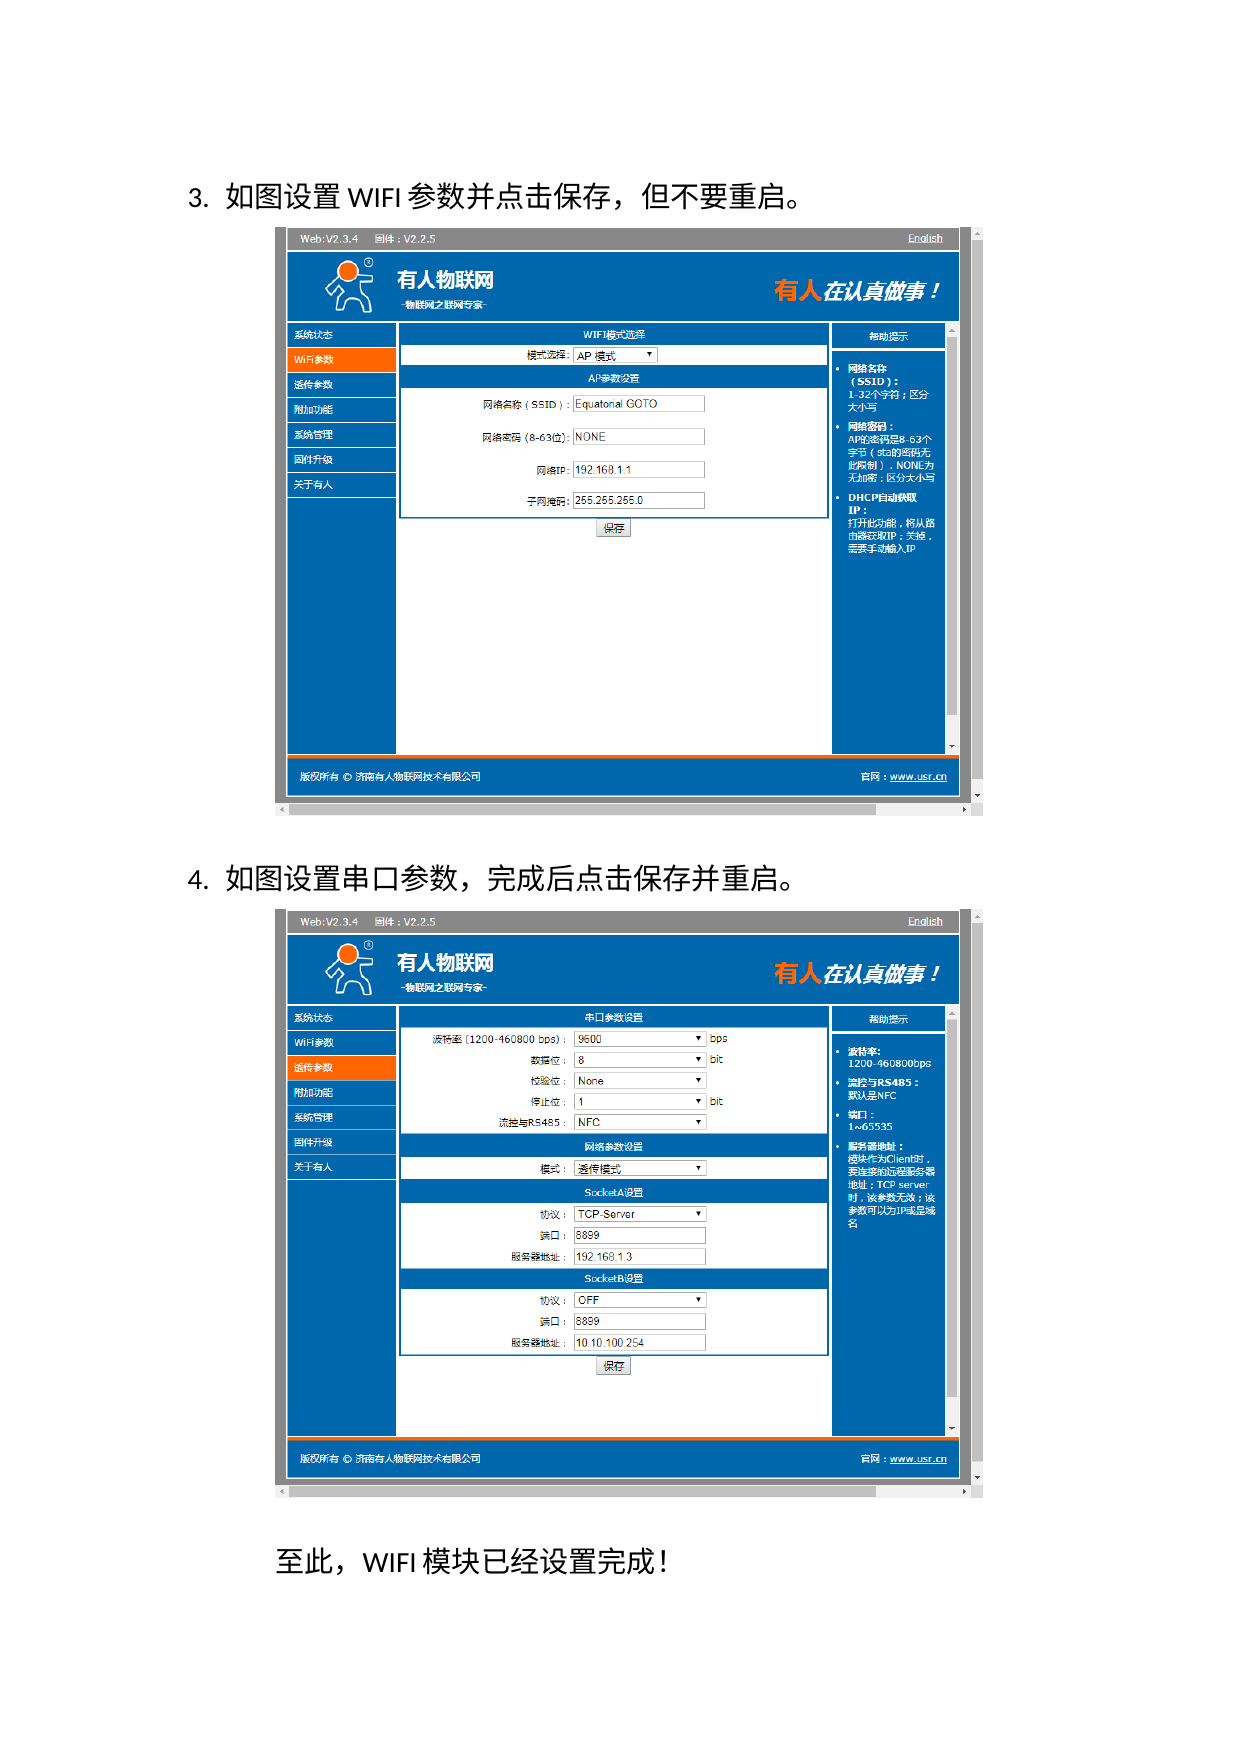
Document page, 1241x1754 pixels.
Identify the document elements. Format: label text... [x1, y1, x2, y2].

text 至此，WIFI模块已经设置完成！ [217, 1527, 1023, 1592]
picture [275, 227, 983, 816]
picture [275, 909, 983, 1498]
list 如图设置WIFI参数并点击保存，但不要重启。 [187, 162, 1023, 227]
list 如图设置串口参数，完成后点击保存并重启。 [187, 844, 1023, 909]
